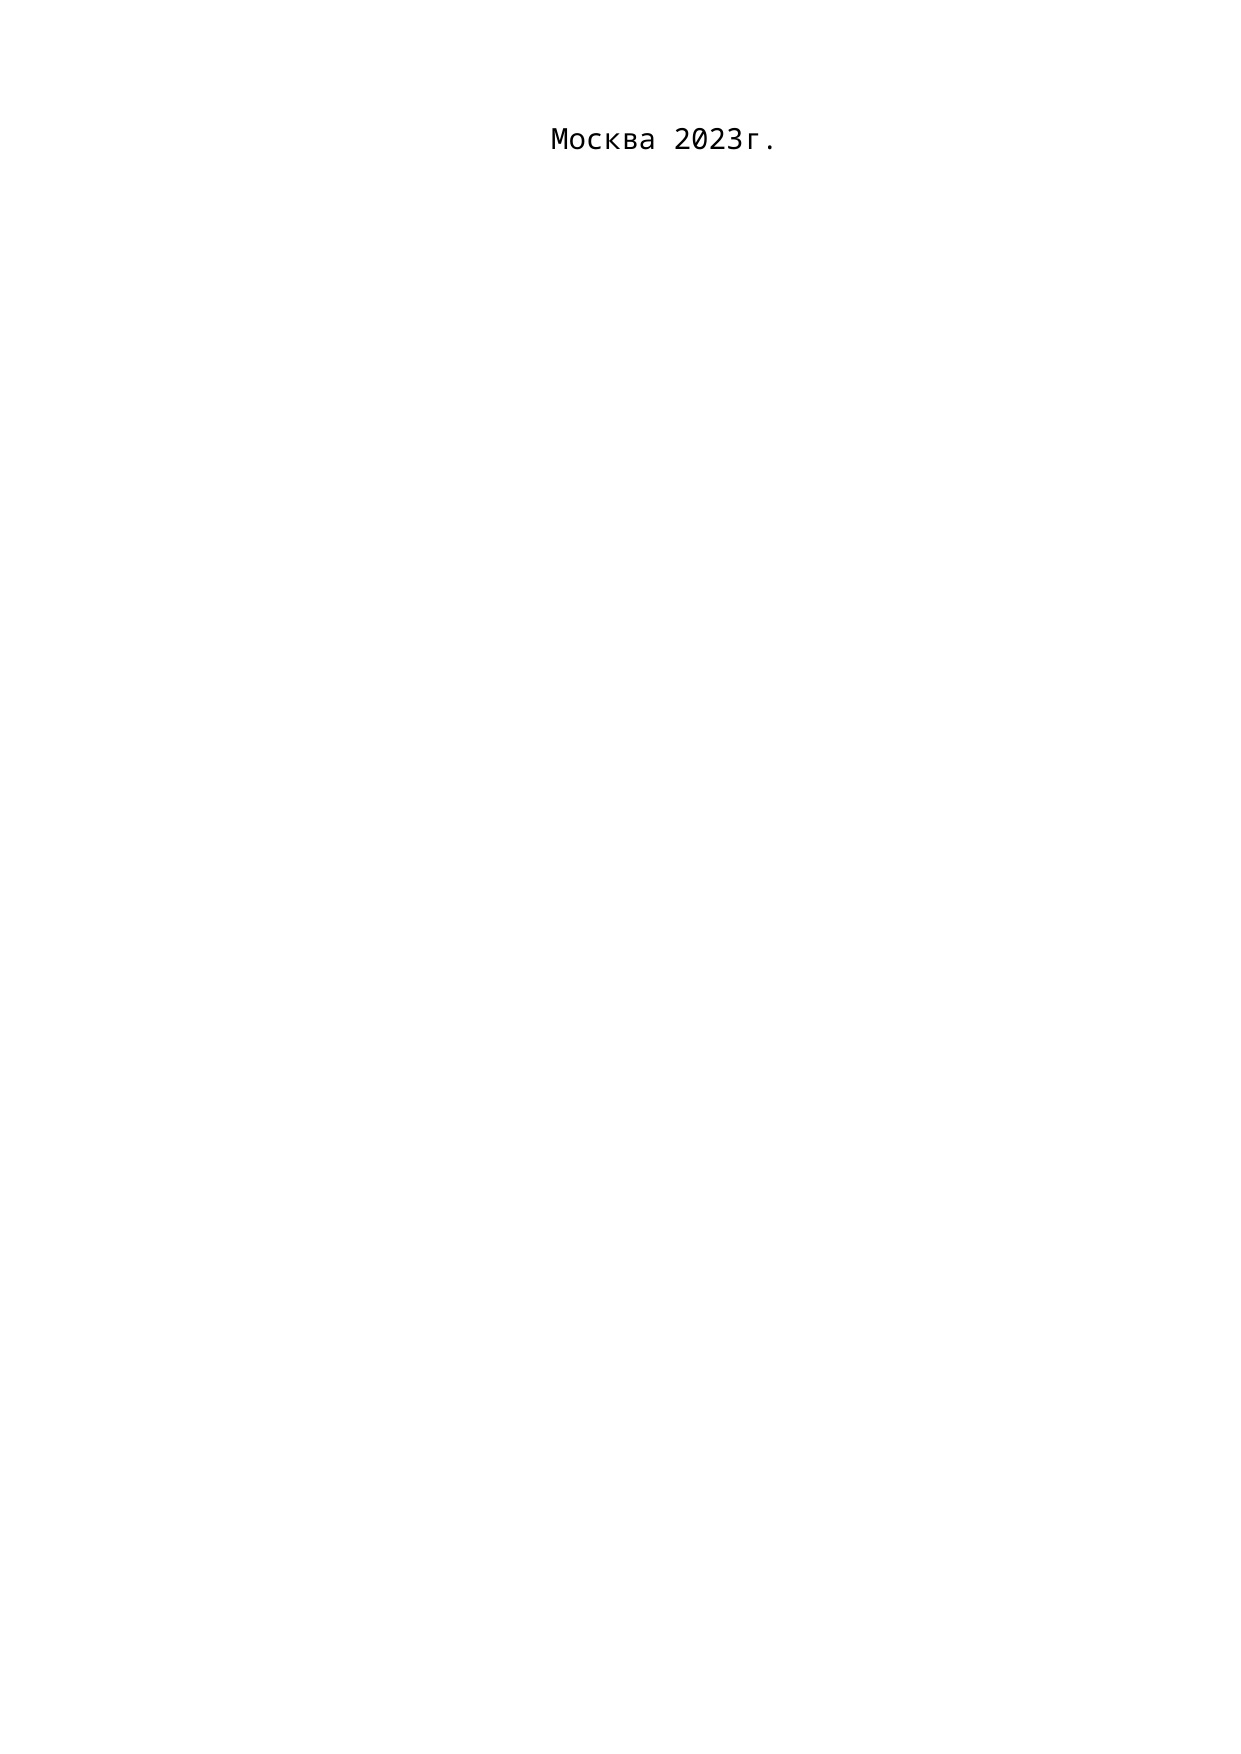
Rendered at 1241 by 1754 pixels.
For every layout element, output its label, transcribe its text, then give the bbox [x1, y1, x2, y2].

text Москва 2023г. [177, 118, 1152, 158]
